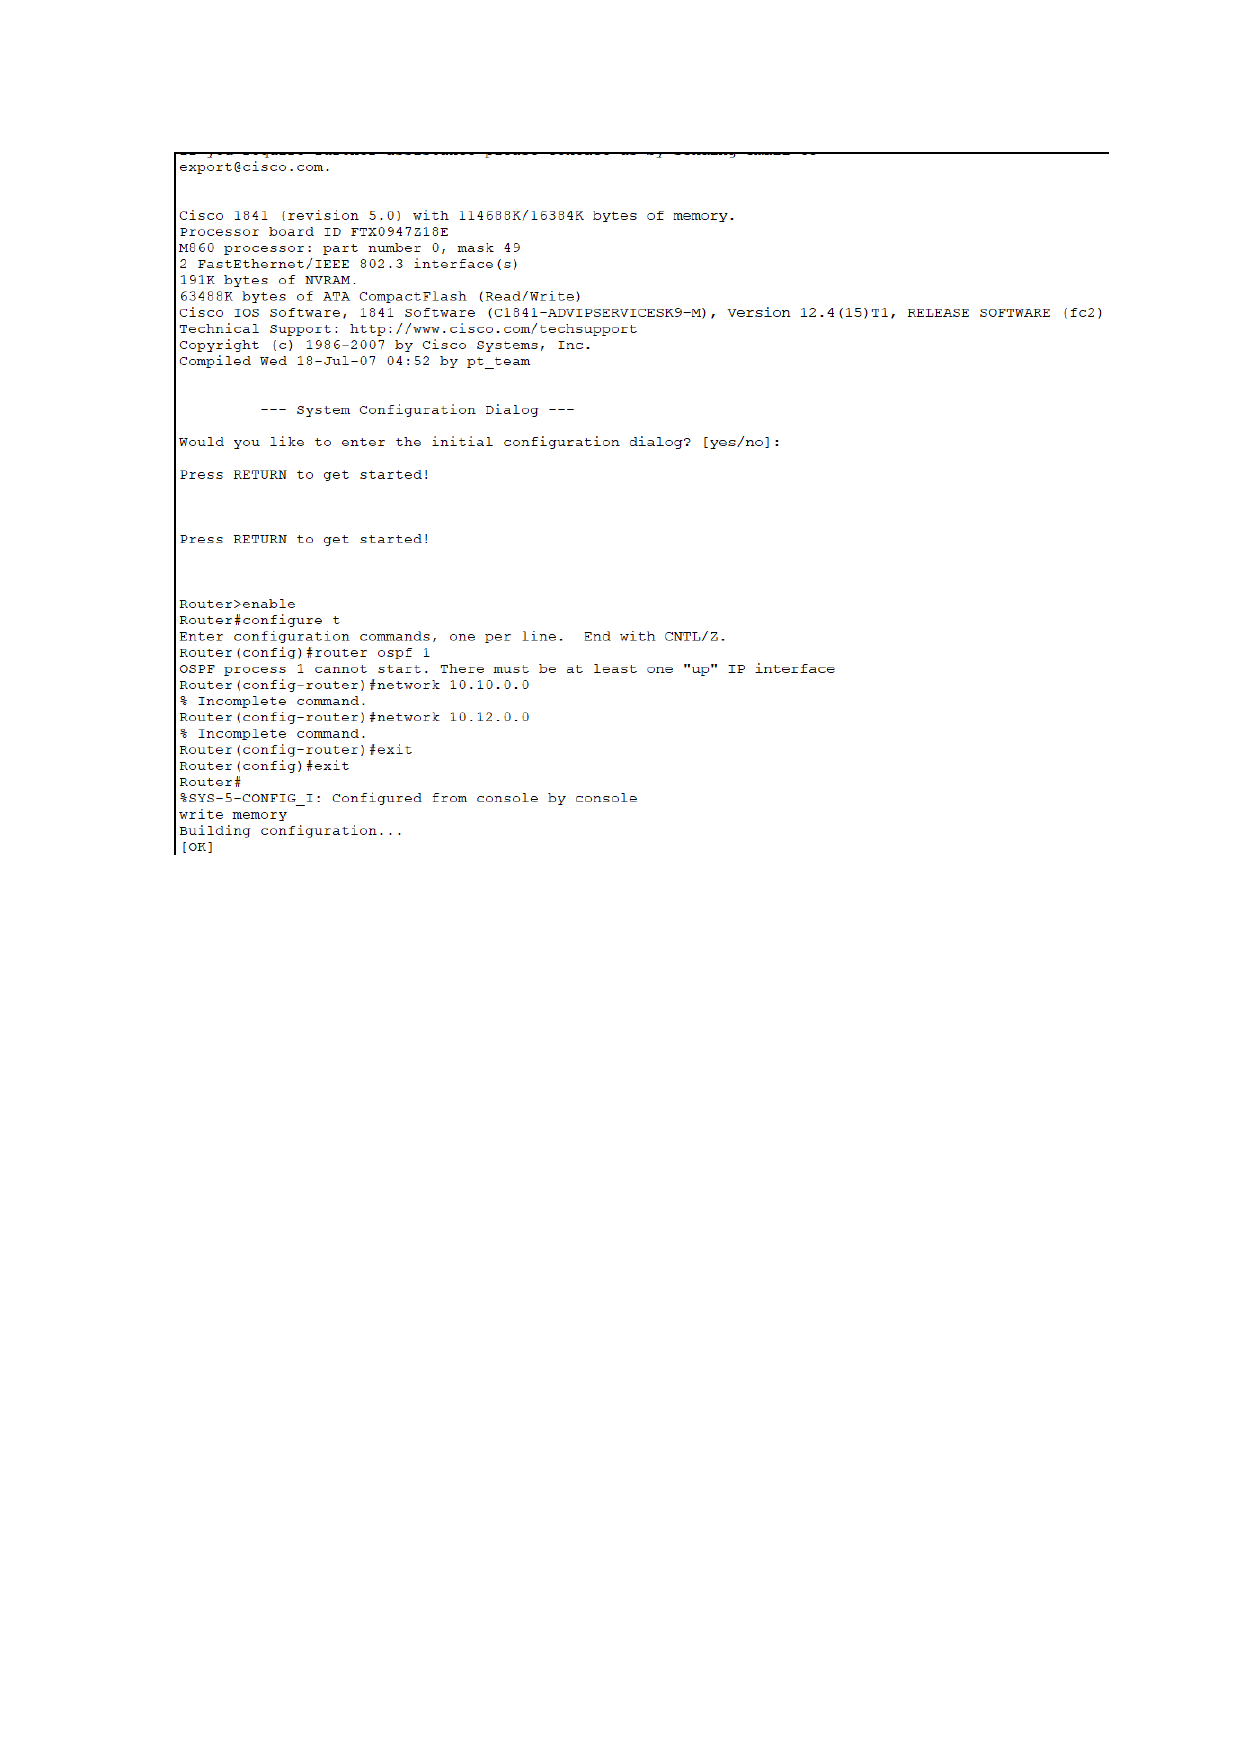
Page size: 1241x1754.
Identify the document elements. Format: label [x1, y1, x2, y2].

picture [168, 150, 1109, 855]
